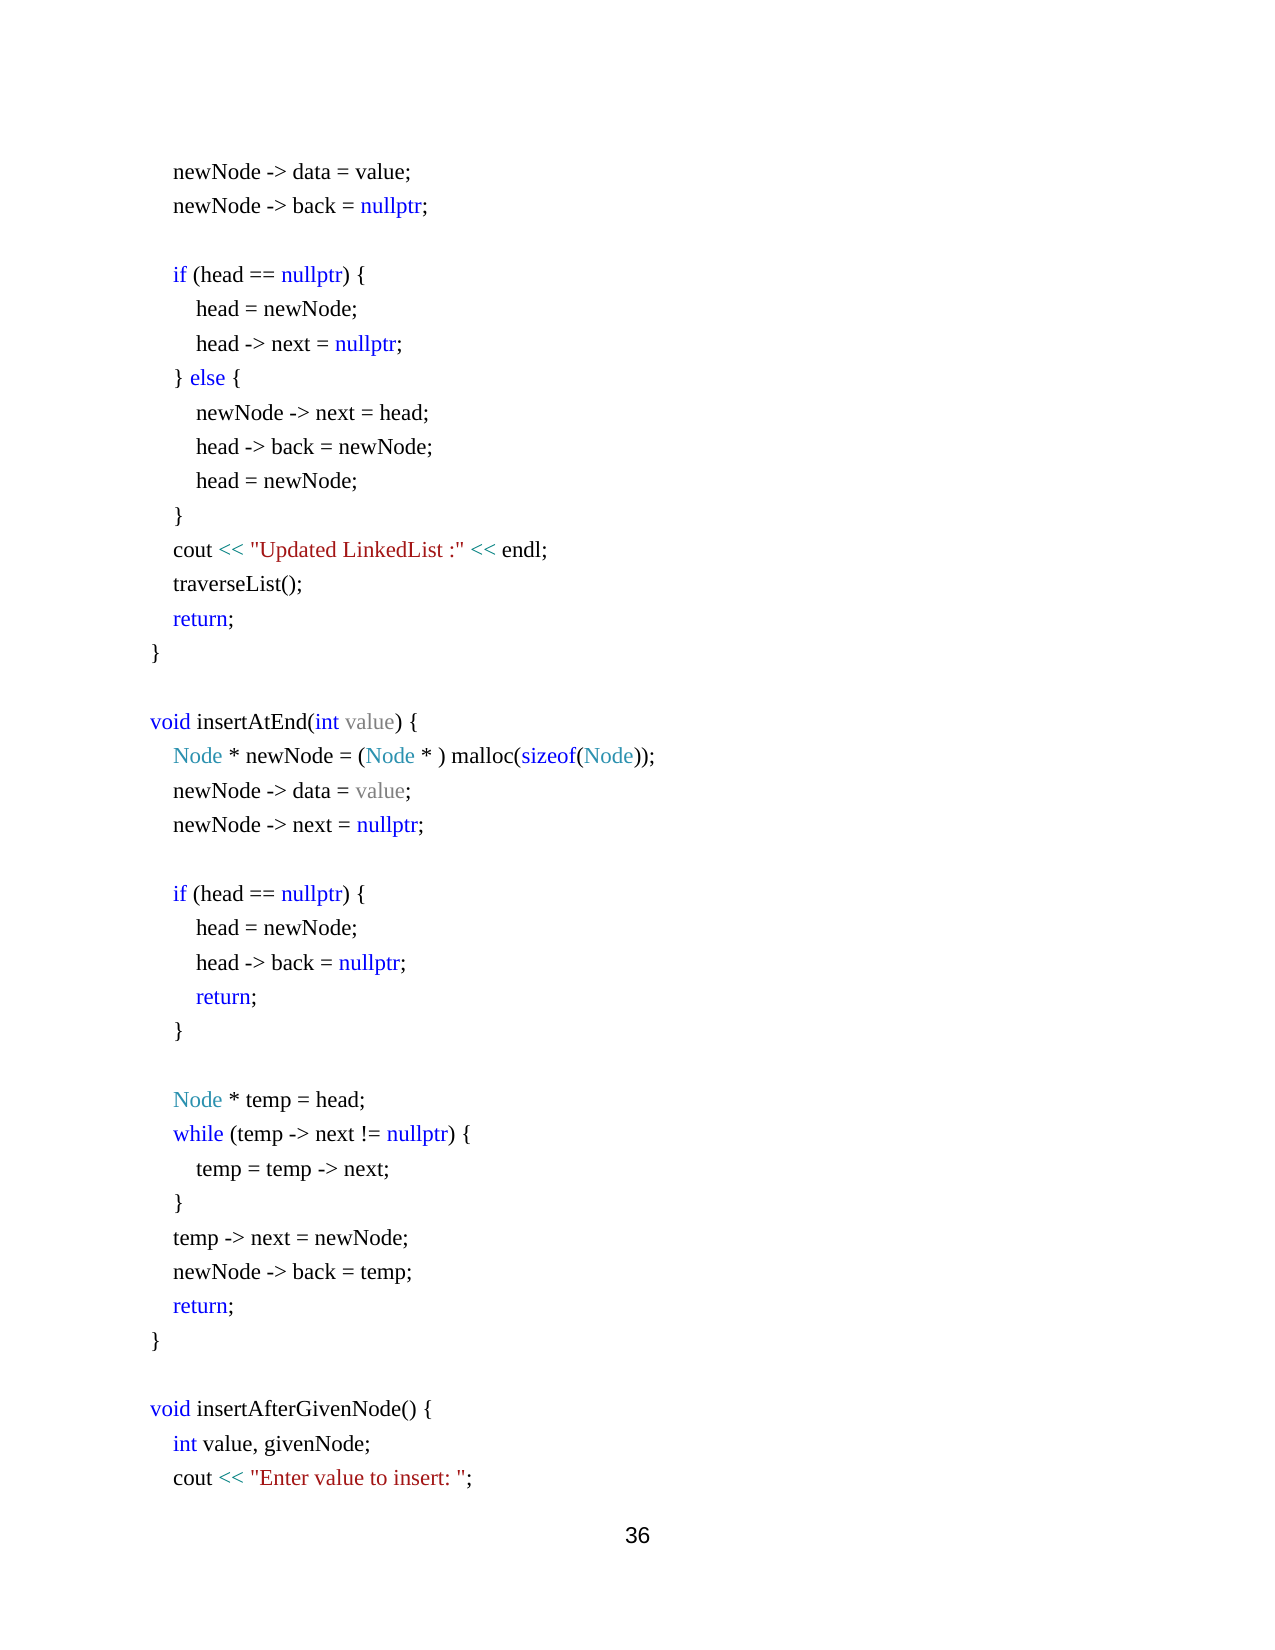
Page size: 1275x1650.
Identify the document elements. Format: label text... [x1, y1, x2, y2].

text traverseList(); [150, 562, 1125, 597]
text return; [150, 1284, 1125, 1319]
text newNode -> data = value; [150, 150, 1125, 184]
text head -> next = nullptr; [150, 322, 1125, 356]
text if (head == nullptr) { [150, 872, 1125, 906]
text Node * temp = head; [150, 1078, 1125, 1112]
text head -> back = nullptr; [150, 941, 1125, 975]
text return; [150, 597, 1125, 631]
text } [150, 1319, 1125, 1353]
text newNode -> next = nullptr; [150, 803, 1125, 837]
text } [150, 1009, 1125, 1044]
text temp -> next = newNode; [150, 1216, 1125, 1250]
text void insertAtEnd(int value) { [150, 700, 1125, 734]
text while (temp -> next != nullptr) { [150, 1112, 1125, 1147]
text newNode -> next = head; [150, 391, 1125, 425]
text newNode -> data = value; [150, 769, 1125, 803]
text temp = temp -> next; [150, 1147, 1125, 1181]
text head = newNode; [150, 287, 1125, 322]
text cout << "Enter value to insert: "; [150, 1456, 1125, 1491]
text Node * newNode = (Node * ) malloc(sizeof(Node)); [150, 734, 1125, 769]
text head = newNode; [150, 906, 1125, 941]
text if (head == nullptr) { [150, 253, 1125, 287]
text } [150, 1181, 1125, 1216]
text } else { [150, 356, 1125, 391]
text } [150, 494, 1125, 528]
text newNode -> back = nullptr; [150, 184, 1125, 219]
text return; [150, 975, 1125, 1009]
text } [150, 631, 1125, 666]
text head = newNode; [150, 459, 1125, 494]
text newNode -> back = temp; [150, 1250, 1125, 1284]
text head -> back = newNode; [150, 425, 1125, 459]
text cout << "Updated LinkedList :" << endl; [150, 528, 1125, 562]
text int value, givenNode; [150, 1422, 1125, 1456]
text void insertAfterGivenNode() { [150, 1387, 1125, 1422]
